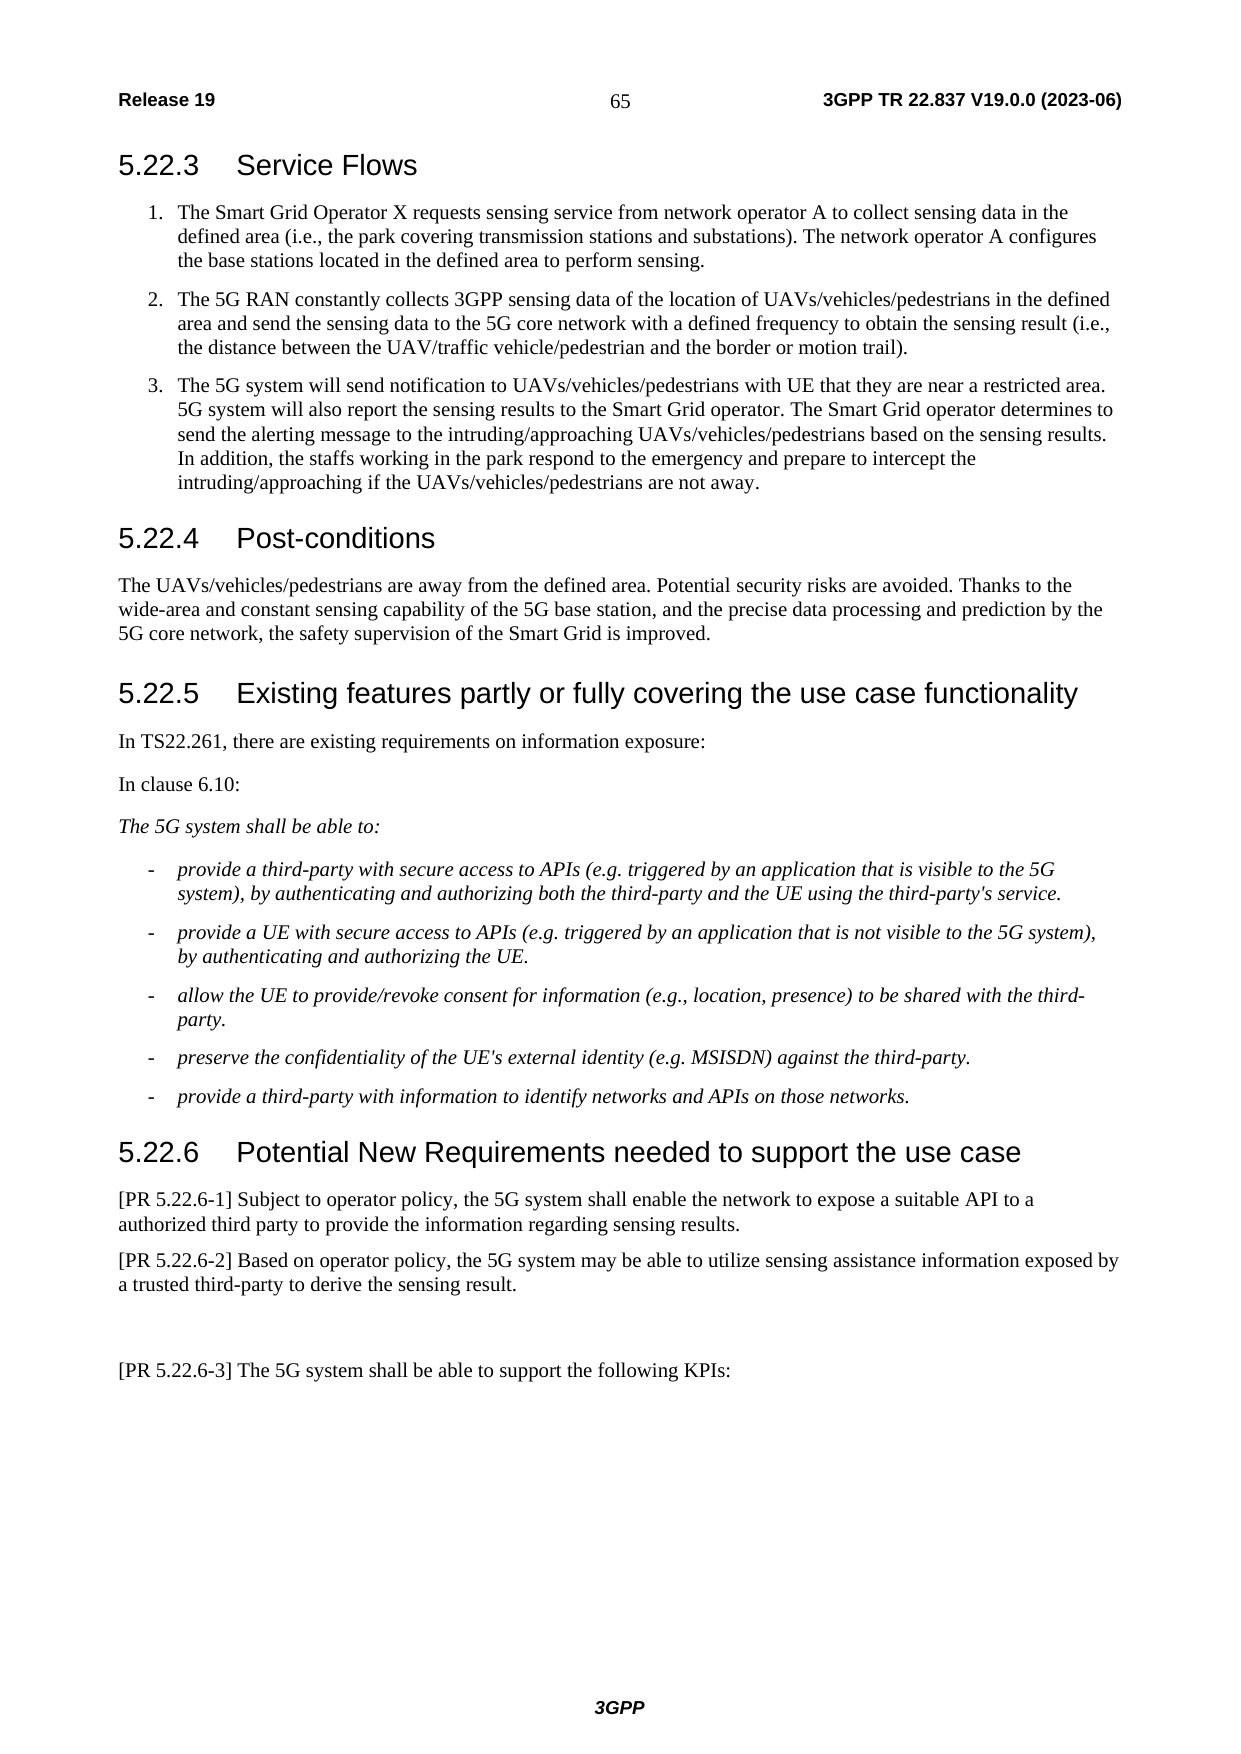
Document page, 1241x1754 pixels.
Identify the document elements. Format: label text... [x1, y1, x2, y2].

text - allow the UE to provide/revoke consent for information (e.g., location, presence) to be shared with the third-party. [148, 983, 1122, 1031]
text - preserve the confidentiality of the UE's external identity (e.g. MSISDN) against the third-party. [148, 1045, 1122, 1069]
subtitle 5.22.5 Existing features partly or fully covering the use case functionality [118, 676, 1122, 710]
text - provide a UE with secure access to APIs (e.g. triggered by an application that is not visible to the 5G system), by authenticating and authorizing the UE. [148, 920, 1122, 968]
text [PR 5.22.6-1] Subject to operator policy, the 5G system shall enable the network to expose a suitable API to a authorized third party to provide the information regarding sensing results. [118, 1187, 1122, 1236]
text - provide a third-party with secure access to APIs (e.g. triggered by an application that is visible to the 5G system), by authenticating and authorizing both the third-party and the UE using the third-party's service. [148, 857, 1122, 905]
text 3. The 5G system will send notification to UAVs/vehicles/pedestrians with UE that they are near a restricted area. 5G system will also report the sensing results to the Smart Grid operator. The Smart Grid operator determines to send the alerting message to the intruding/approaching UAVs/vehicles/pedestrians based on the sensing results. In addition, the staffs working in the park respond to the emergency and prepare to intercept the intruding/approaching if the UAVs/vehicles/pedestrians are not away. [148, 373, 1122, 494]
text - provide a third-party with information to identify networks and APIs on those networks. [148, 1084, 1122, 1108]
subtitle 5.22.6 Potential New Requirements needed to support the use case [118, 1135, 1122, 1169]
text The UAVs/vehicles/pedestrians are away from the defined area. Potential security risks are avoided. Thanks to the wide-area and constant sensing capability of the 5G base station, and the precise data processing and prediction by the 5G core network, the safety supervision of the Smart Grid is improved. [118, 573, 1122, 645]
text 2. The 5G RAN constantly collects 3GPP sensing data of the location of UAVs/vehicles/pedestrians in the defined area and send the sensing data to the 5G core network with a defined frequency to obtain the sensing result (i.e., the distance between the UAV/traffic vehicle/pedestrian and the border or motion trail). [148, 287, 1122, 359]
subtitle 5.22.3 Service Flows [118, 147, 1122, 181]
text [PR 5.22.6-2] Based on operator policy, the 5G system may be able to utilize sensing assistance information exposed by a trusted third-party to derive the sensing result. [118, 1248, 1122, 1296]
text 1. The Smart Grid Operator X requests sensing service from network operator A to collect sensing data in the defined area (i.e., the park covering transmission stations and substations). The network operator A configures the base stations located in the defined area to perform sensing. [148, 200, 1122, 272]
subtitle 5.22.4 Post-conditions [118, 521, 1122, 554]
text In TS22.261, there are existing requirements on information exposure: [118, 729, 1122, 753]
text In clause 6.10: [118, 772, 1122, 796]
text [PR 5.22.6-3] The 5G system shall be able to support the following KPIs: [118, 1358, 1122, 1382]
text The 5G system shall be able to: [118, 814, 1122, 838]
